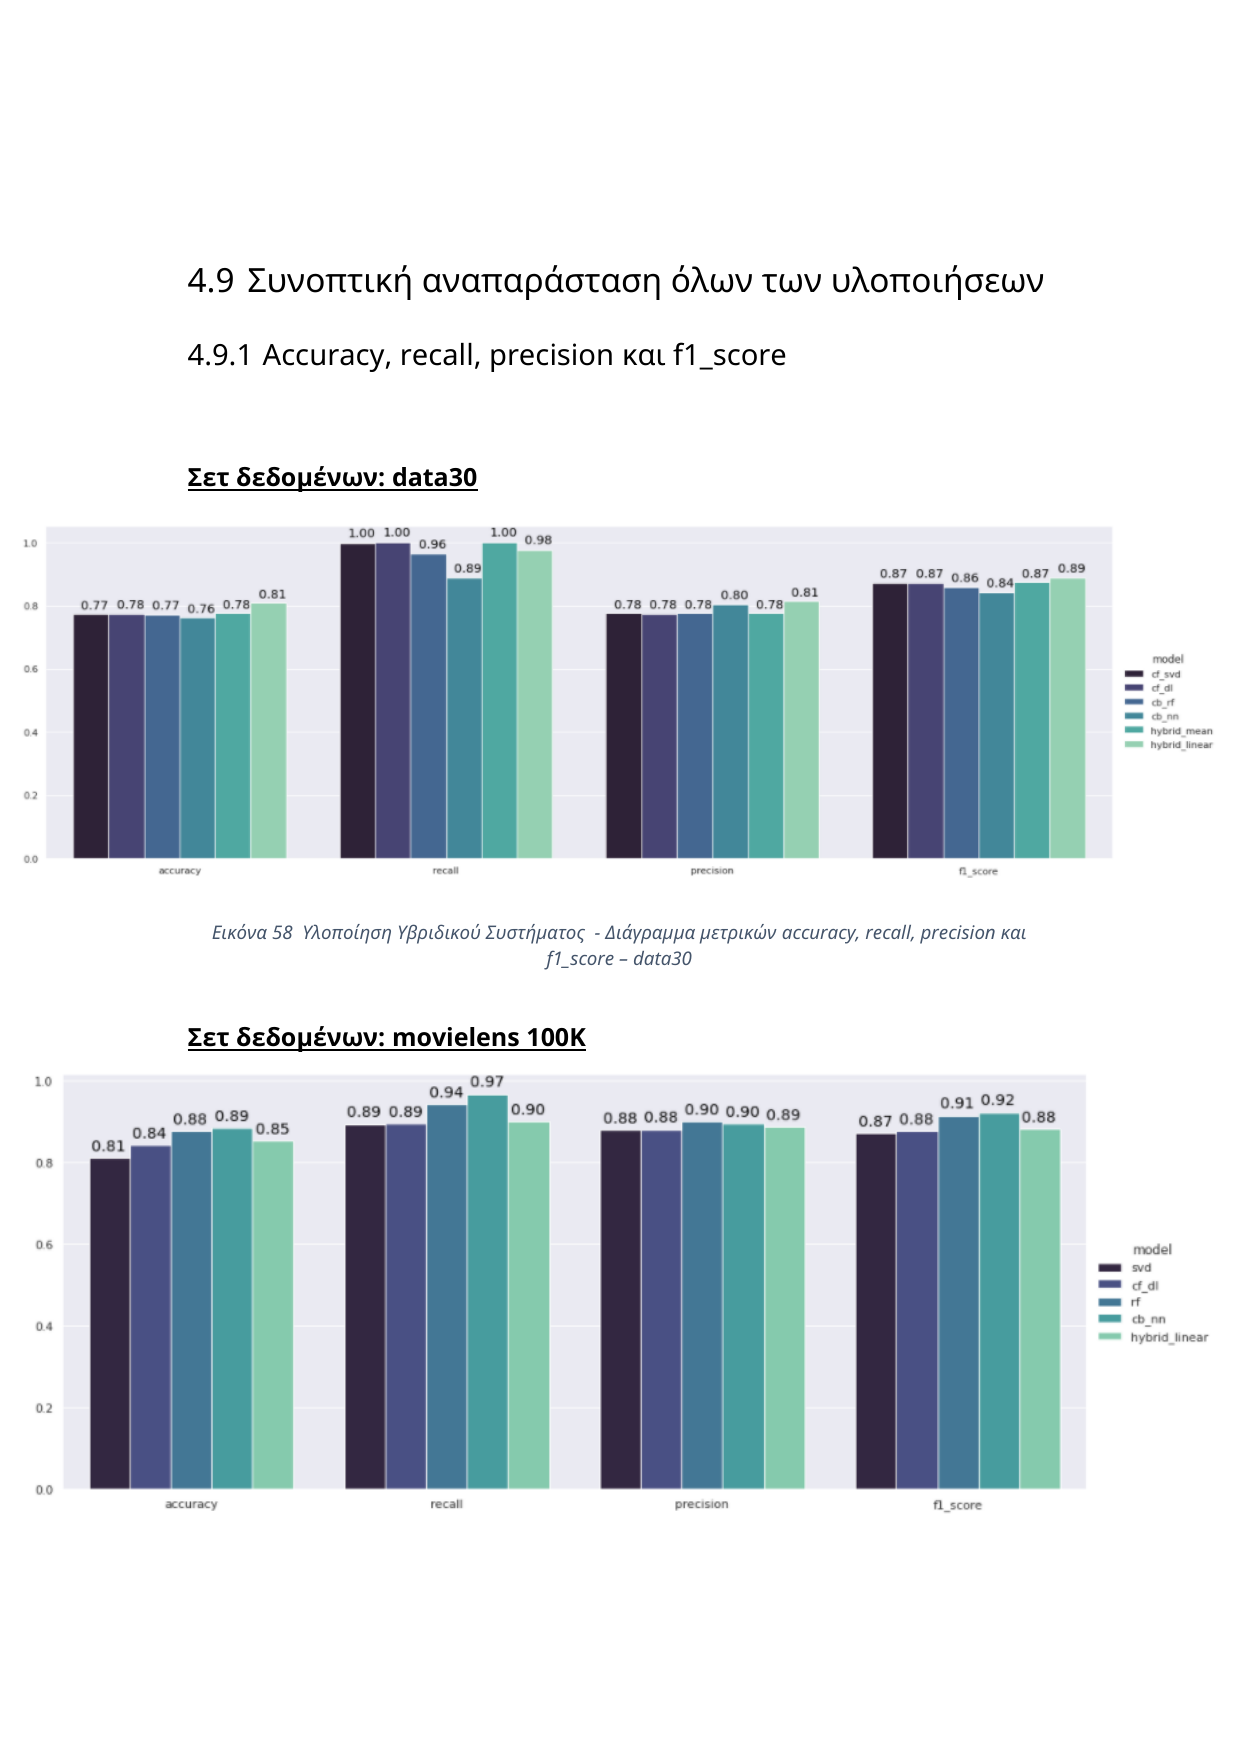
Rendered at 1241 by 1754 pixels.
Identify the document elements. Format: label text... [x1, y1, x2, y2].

text Σετ δεδομένων: data30 [187, 460, 1053, 494]
subtitle Accuracy, recall, precision και f1_score [187, 335, 1053, 374]
picture [29, 1073, 1211, 1515]
text Σετ δεδομένων: movielens 100K [187, 1020, 1053, 1054]
text Εικόνα 59 Υλοποίηση Υβριδικού Συστήματος - Διάγραμμα μετρικών accuracy, recall, precision και f1_score – data30 [187, 919, 1053, 970]
subtitle Συνοπτική αναπαράσταση όλων των υλοποιήσεων [187, 257, 1053, 302]
picture [21, 521, 1219, 887]
